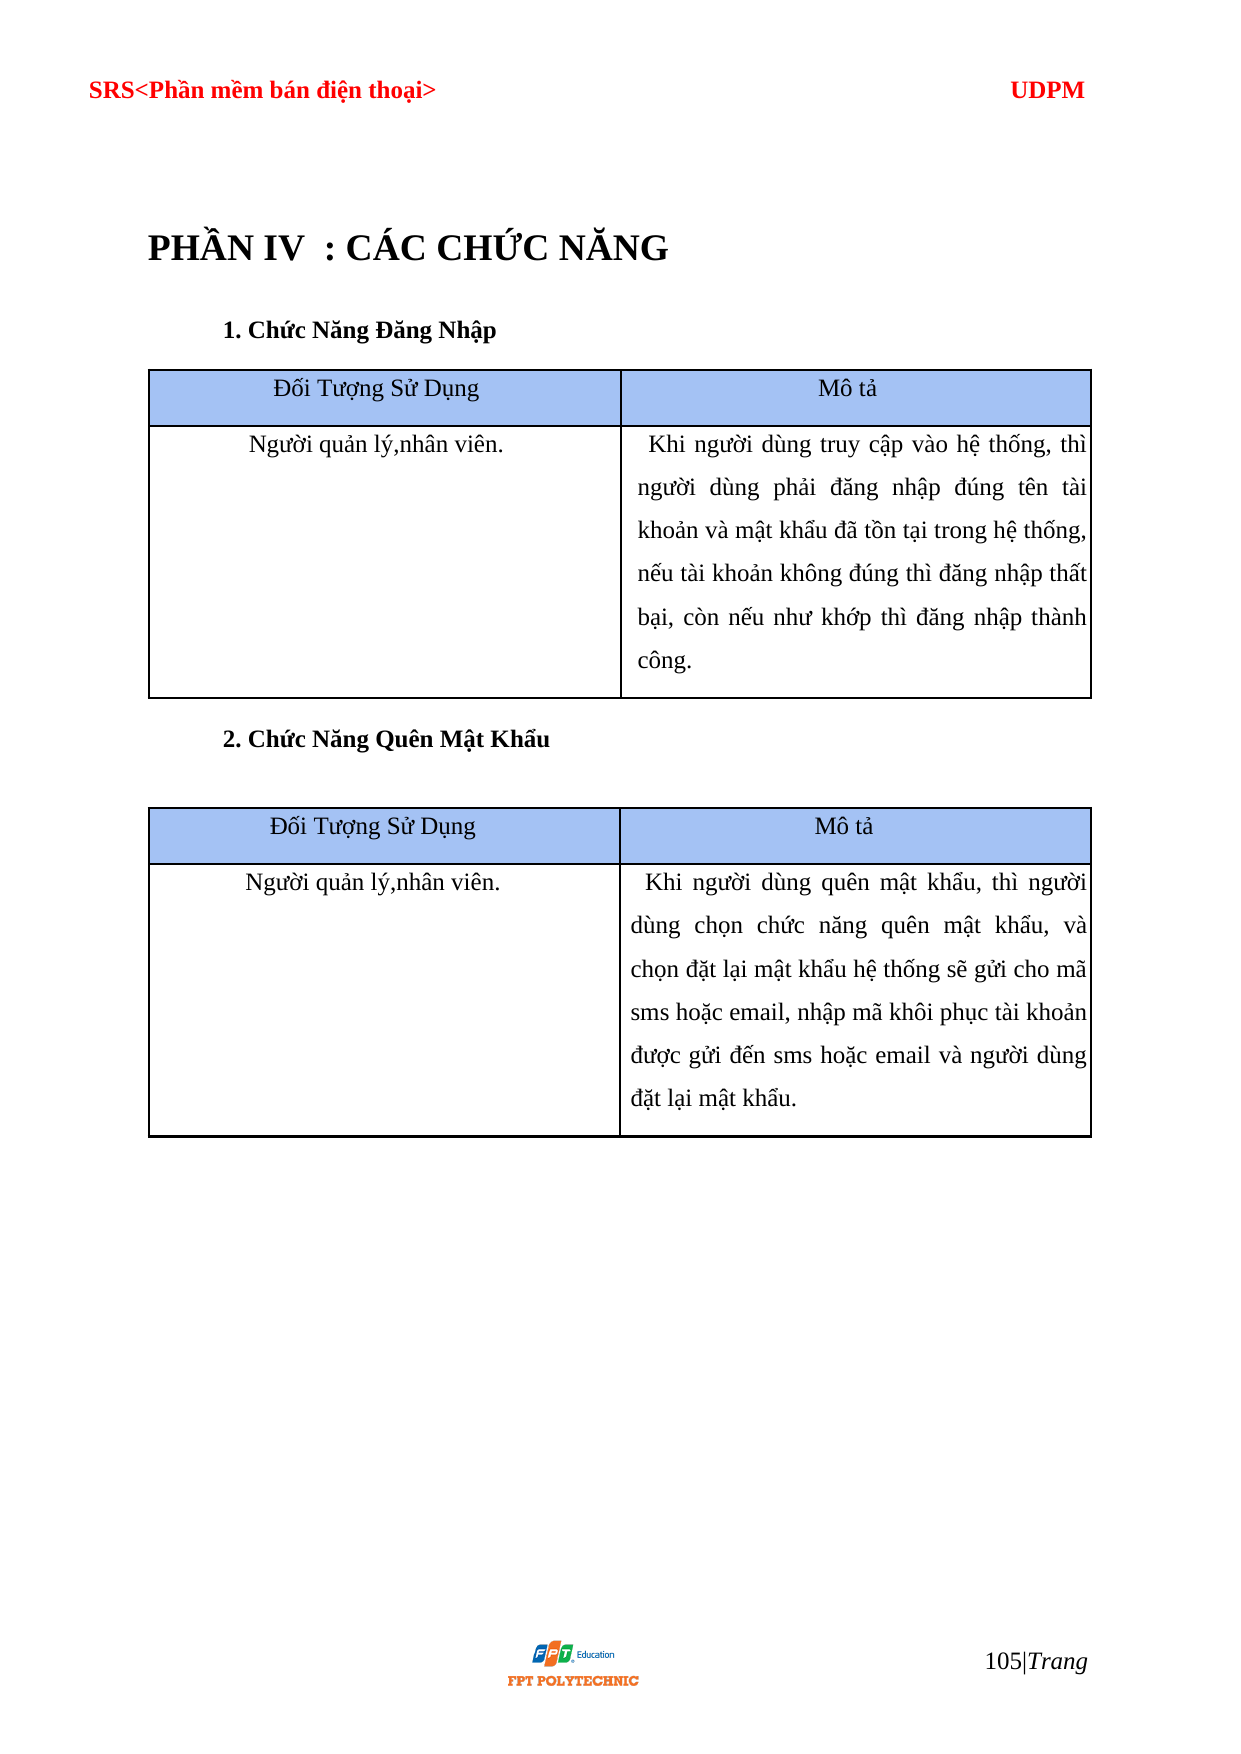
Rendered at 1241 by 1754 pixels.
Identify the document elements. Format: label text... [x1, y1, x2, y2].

table_cell Người quản lý,nhân viên. [150, 865, 619, 1135]
picture [503, 1634, 643, 1696]
table_header Mô tả [621, 809, 1090, 863]
table_cell Khi người dùng truy cập vào hệ thống, thì người dùng phải đăng nhập đúng tên tài khoản và mật khẩu đã tồn tại trong hệ thống, nếu tài khoản không đúng thì đăng nhập thất bại, còn nếu như khớp thì đăng nhập thành công. [622, 427, 1090, 697]
subtitle 1. Chức Năng Đăng Nhập [148, 315, 1090, 344]
table_cell Khi người dùng quên mật khẩu, thì người dùng chọn chức năng quên mật khẩu, và chọn đặt lại mật khẩu hệ thống sẽ gửi cho mã sms hoặc email, nhập mã khôi phục tài khoản được gửi đến sms hoặc email và người dùng đặt lại mật khẩu. [621, 865, 1090, 1135]
title PHẦN IV : CÁC CHỨC NĂNG [148, 225, 1090, 268]
table_header Đối Tượng Sử Dụng [150, 371, 620, 425]
table_cell Người quản lý,nhân viên. [150, 427, 620, 697]
table_header Đối Tượng Sử Dụng [150, 809, 619, 863]
table_header Mô tả [622, 371, 1090, 425]
text 2. Chức Năng Quên Mật Khẩu [118, 724, 1090, 753]
